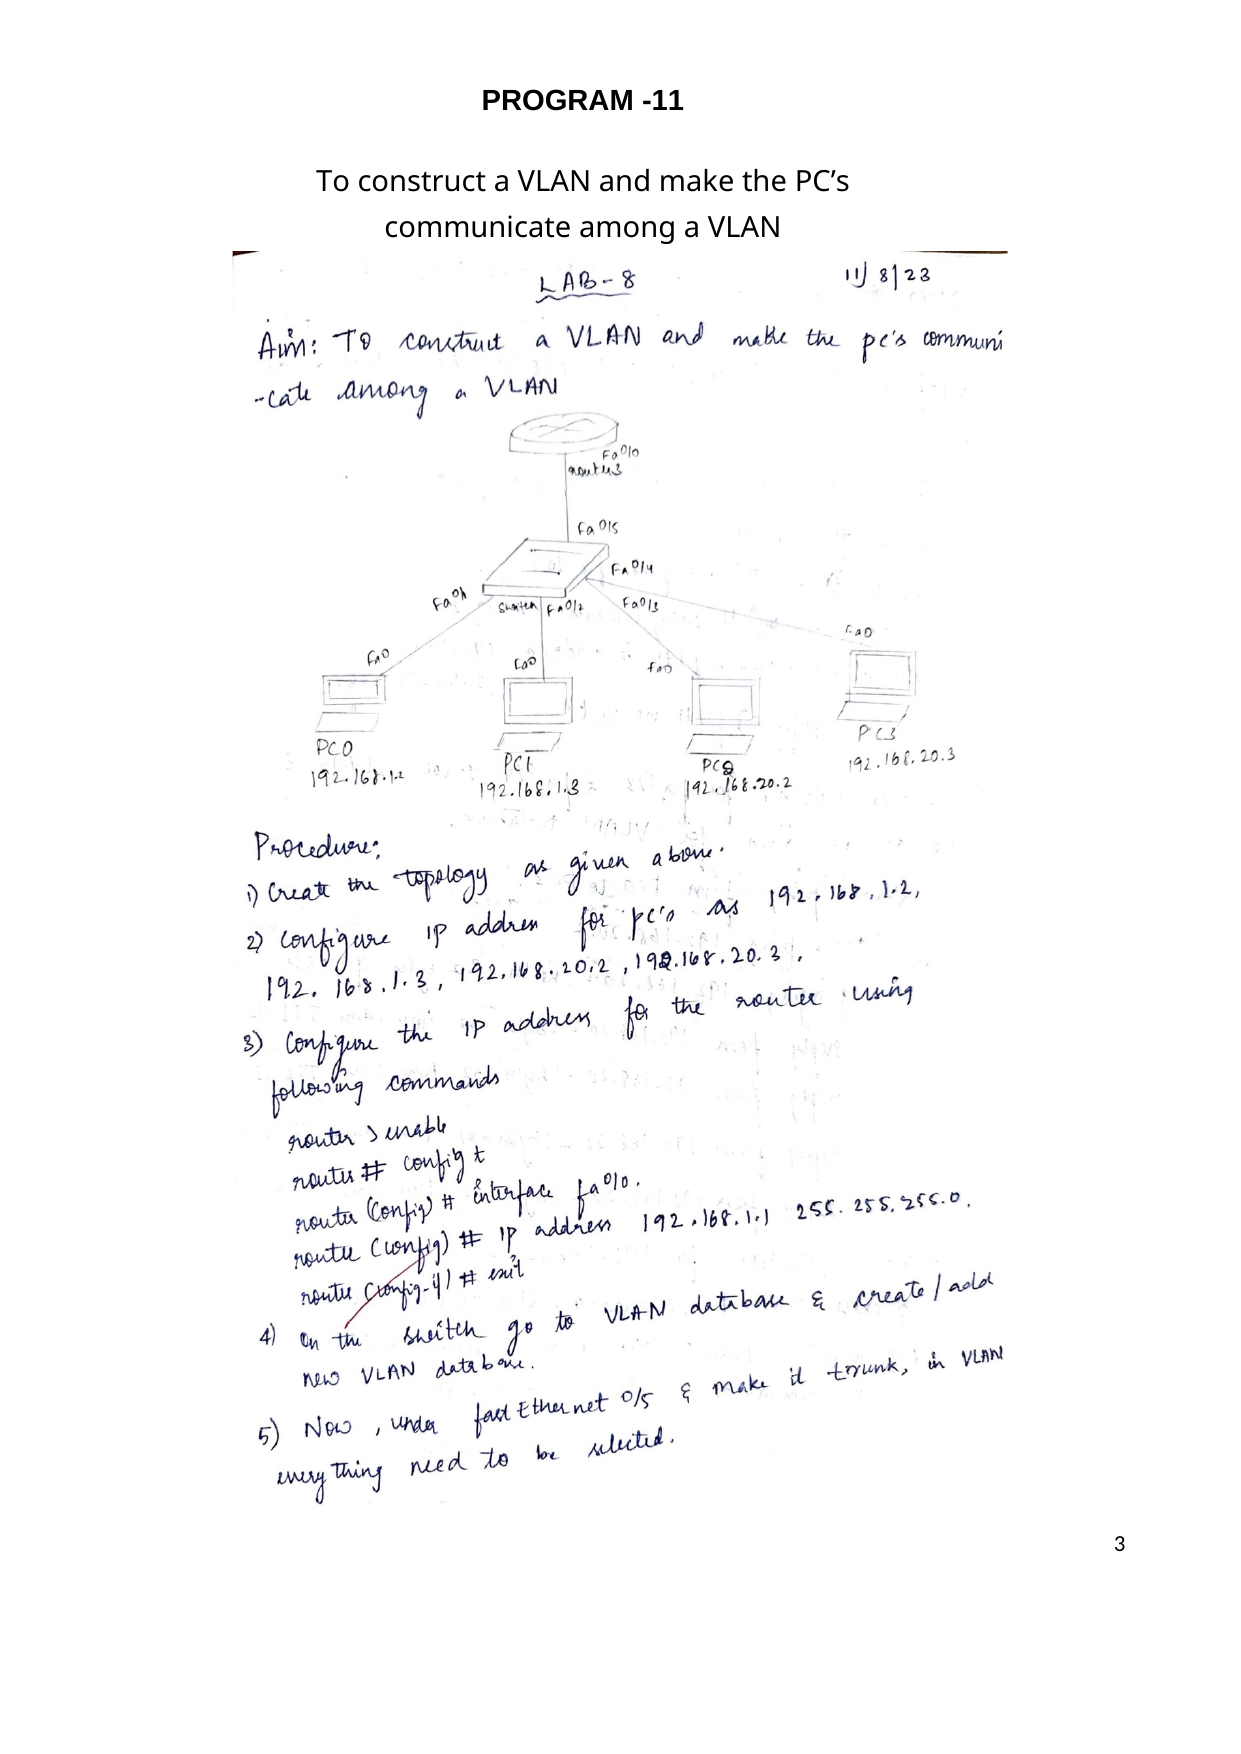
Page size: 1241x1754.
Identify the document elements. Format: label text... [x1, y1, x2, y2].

text PROGRAM -11 [93, 83, 1072, 117]
picture [232, 251, 1008, 1505]
text To construct a VLAN and make the PC’s communicate among a VLAN [222, 160, 943, 246]
